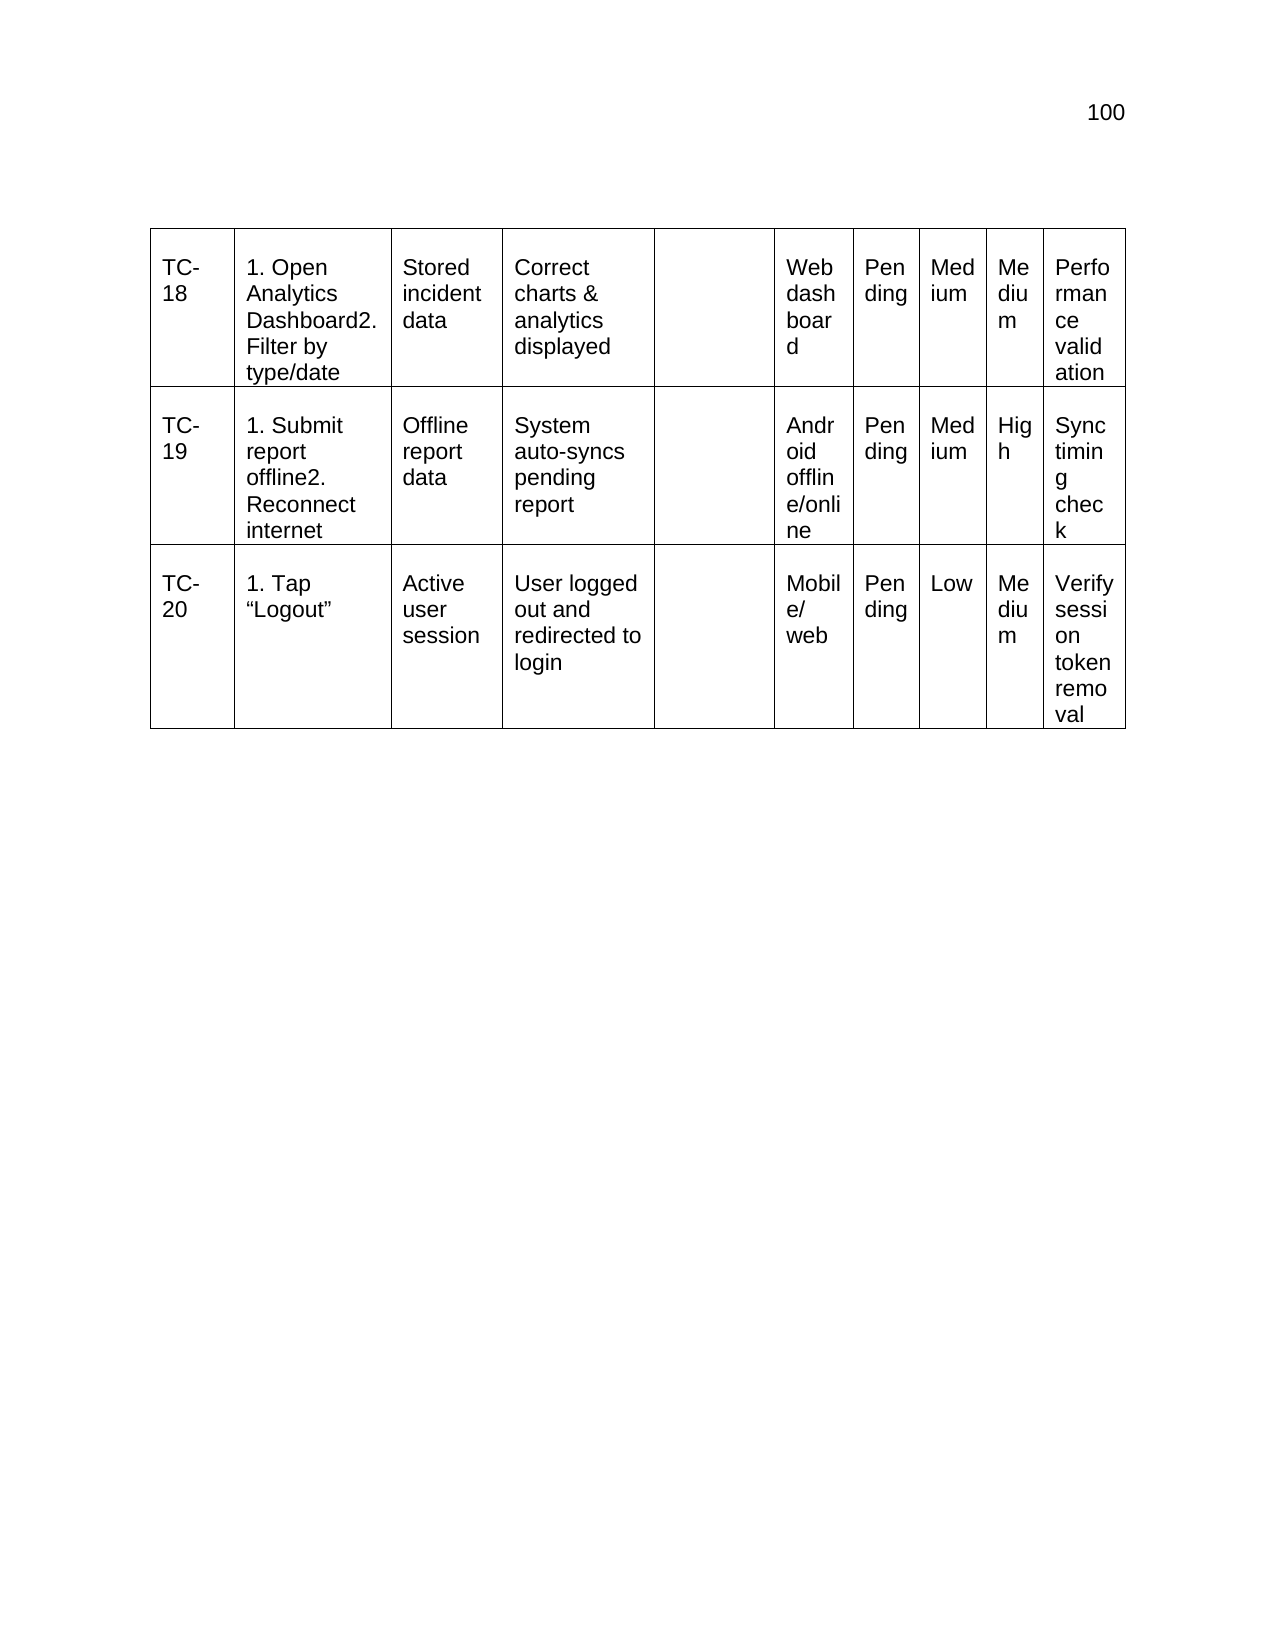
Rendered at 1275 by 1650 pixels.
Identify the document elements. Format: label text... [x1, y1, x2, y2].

table_cell [655, 545, 774, 728]
table_cell TC-18 [151, 229, 234, 386]
table_cell Pending [854, 545, 919, 728]
table_cell Android offline/online [775, 387, 853, 543]
table_cell Performance validation [1044, 229, 1125, 386]
table_cell High [987, 387, 1043, 543]
table_cell 1. Submit report offline2. Reconnect internet [235, 387, 391, 543]
table_cell TC-20 [151, 545, 234, 728]
table_cell Offline report data [392, 387, 502, 543]
table_cell Pending [854, 229, 919, 386]
table_cell Pending [854, 387, 919, 543]
table_cell Active user session [392, 545, 502, 728]
table_cell Mobile/web [775, 545, 853, 728]
table_cell Medium [920, 387, 986, 543]
table_cell Verify session token removal [1044, 545, 1125, 728]
table_cell [655, 229, 774, 386]
table_cell Web dashboard [775, 229, 853, 386]
table_cell Medium [987, 545, 1043, 728]
table_cell TC-19 [151, 387, 234, 543]
table_cell 1. Open Analytics Dashboard2. Filter by type/date [235, 229, 391, 386]
table_cell Stored incident data [392, 229, 502, 386]
table_cell Sync timing check [1044, 387, 1125, 543]
table_cell Correct charts & analytics displayed [503, 229, 654, 386]
table_cell Medium [920, 229, 986, 386]
table_cell [655, 387, 774, 543]
table_cell Medium [987, 229, 1043, 386]
table_cell User logged out and redirected to login [503, 545, 654, 728]
table_cell Low [920, 545, 986, 728]
table_cell System auto-syncs pending report [503, 387, 654, 543]
table_cell 1. Tap “Logout” [235, 545, 391, 728]
